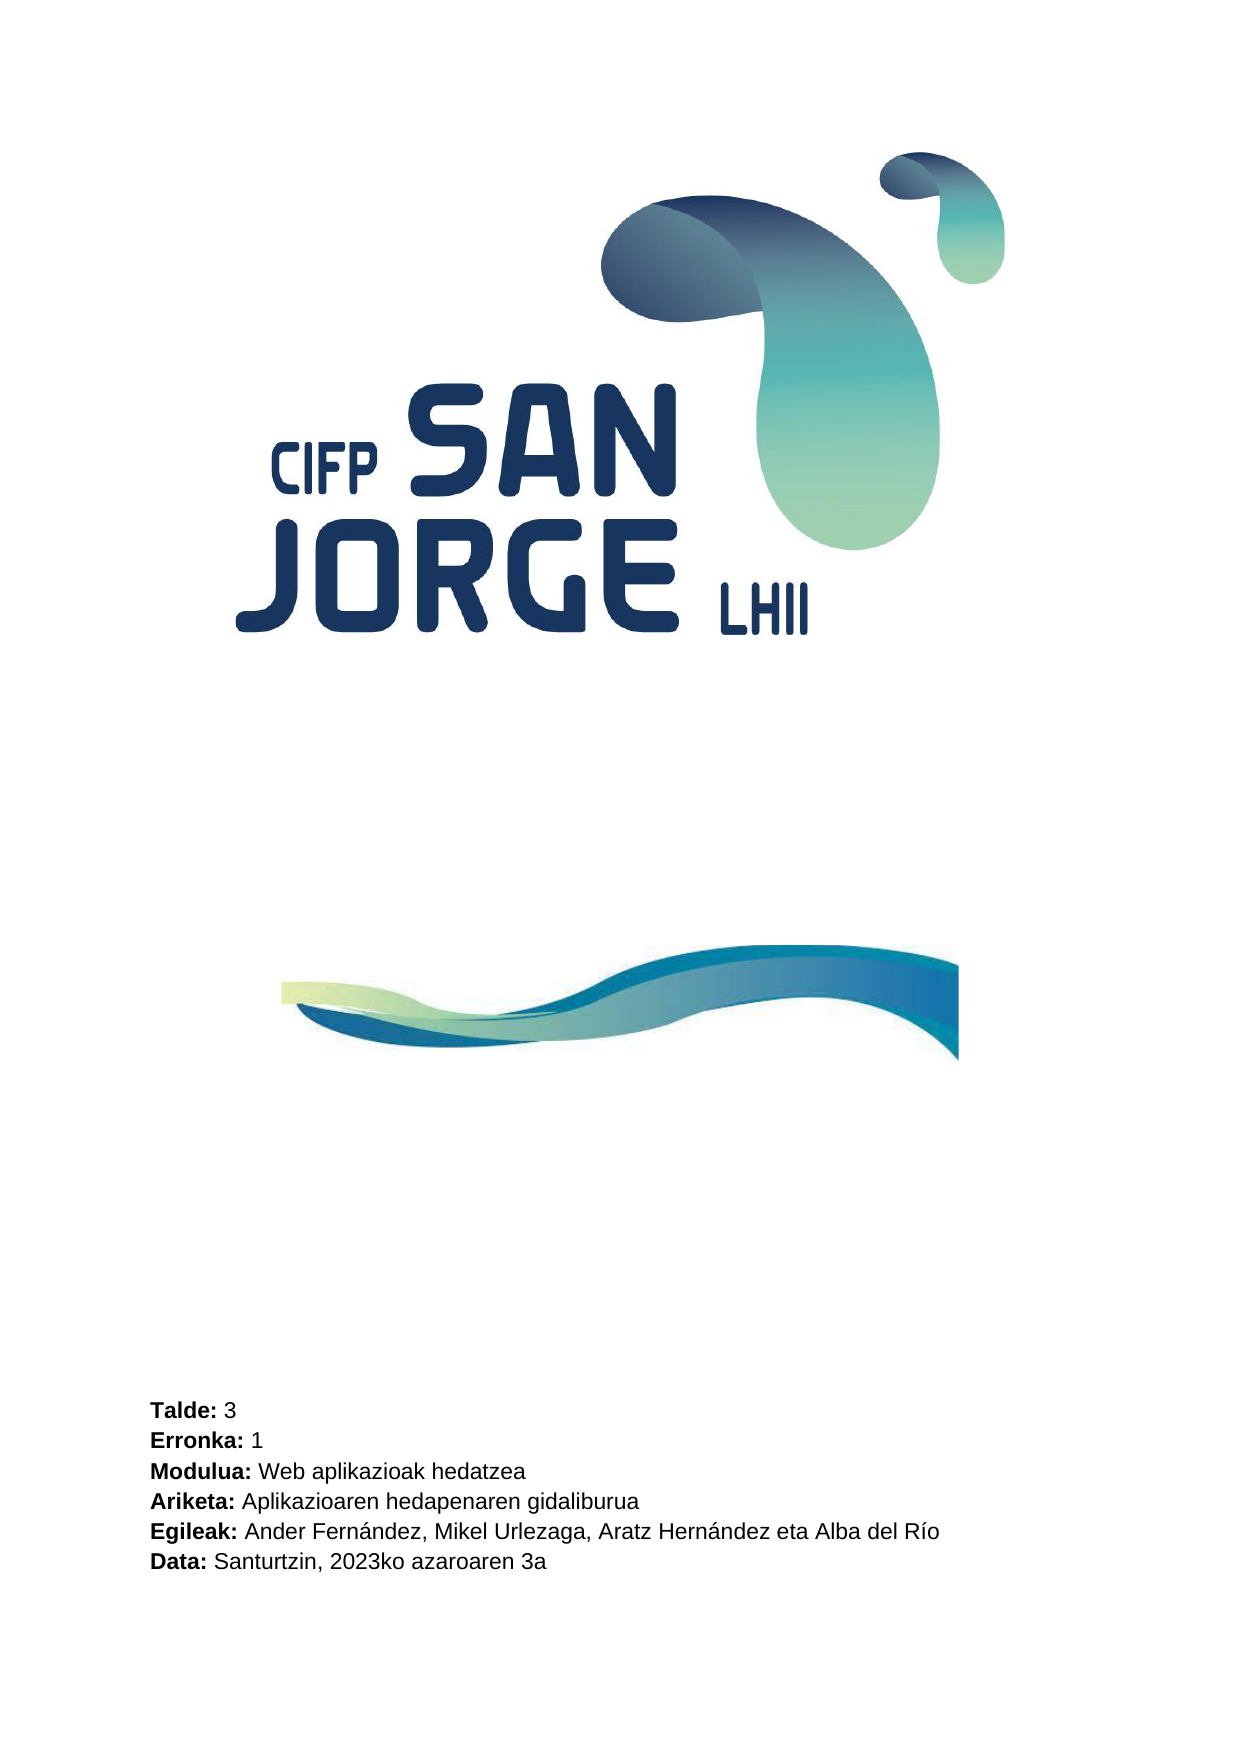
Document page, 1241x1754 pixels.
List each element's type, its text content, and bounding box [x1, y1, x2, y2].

text Erronka: 1 [150, 1427, 1090, 1454]
text Egileak: Ander Fernández, Mikel Urlezaga, Aratz Hernández eta Alba del Río [150, 1518, 1090, 1544]
picture [815, 945, 959, 966]
text Modulua: Web aplikazioak hedatzea [150, 1458, 1090, 1484]
text Data: Santurtzin, 2023ko azaroaren 3a [150, 1548, 1090, 1575]
picture [281, 945, 959, 1061]
picture [235, 152, 1005, 635]
text Ariketa: Aplikazioaren hedapenaren gidaliburua [150, 1488, 1090, 1514]
text Talde: 3 [150, 1397, 1090, 1424]
